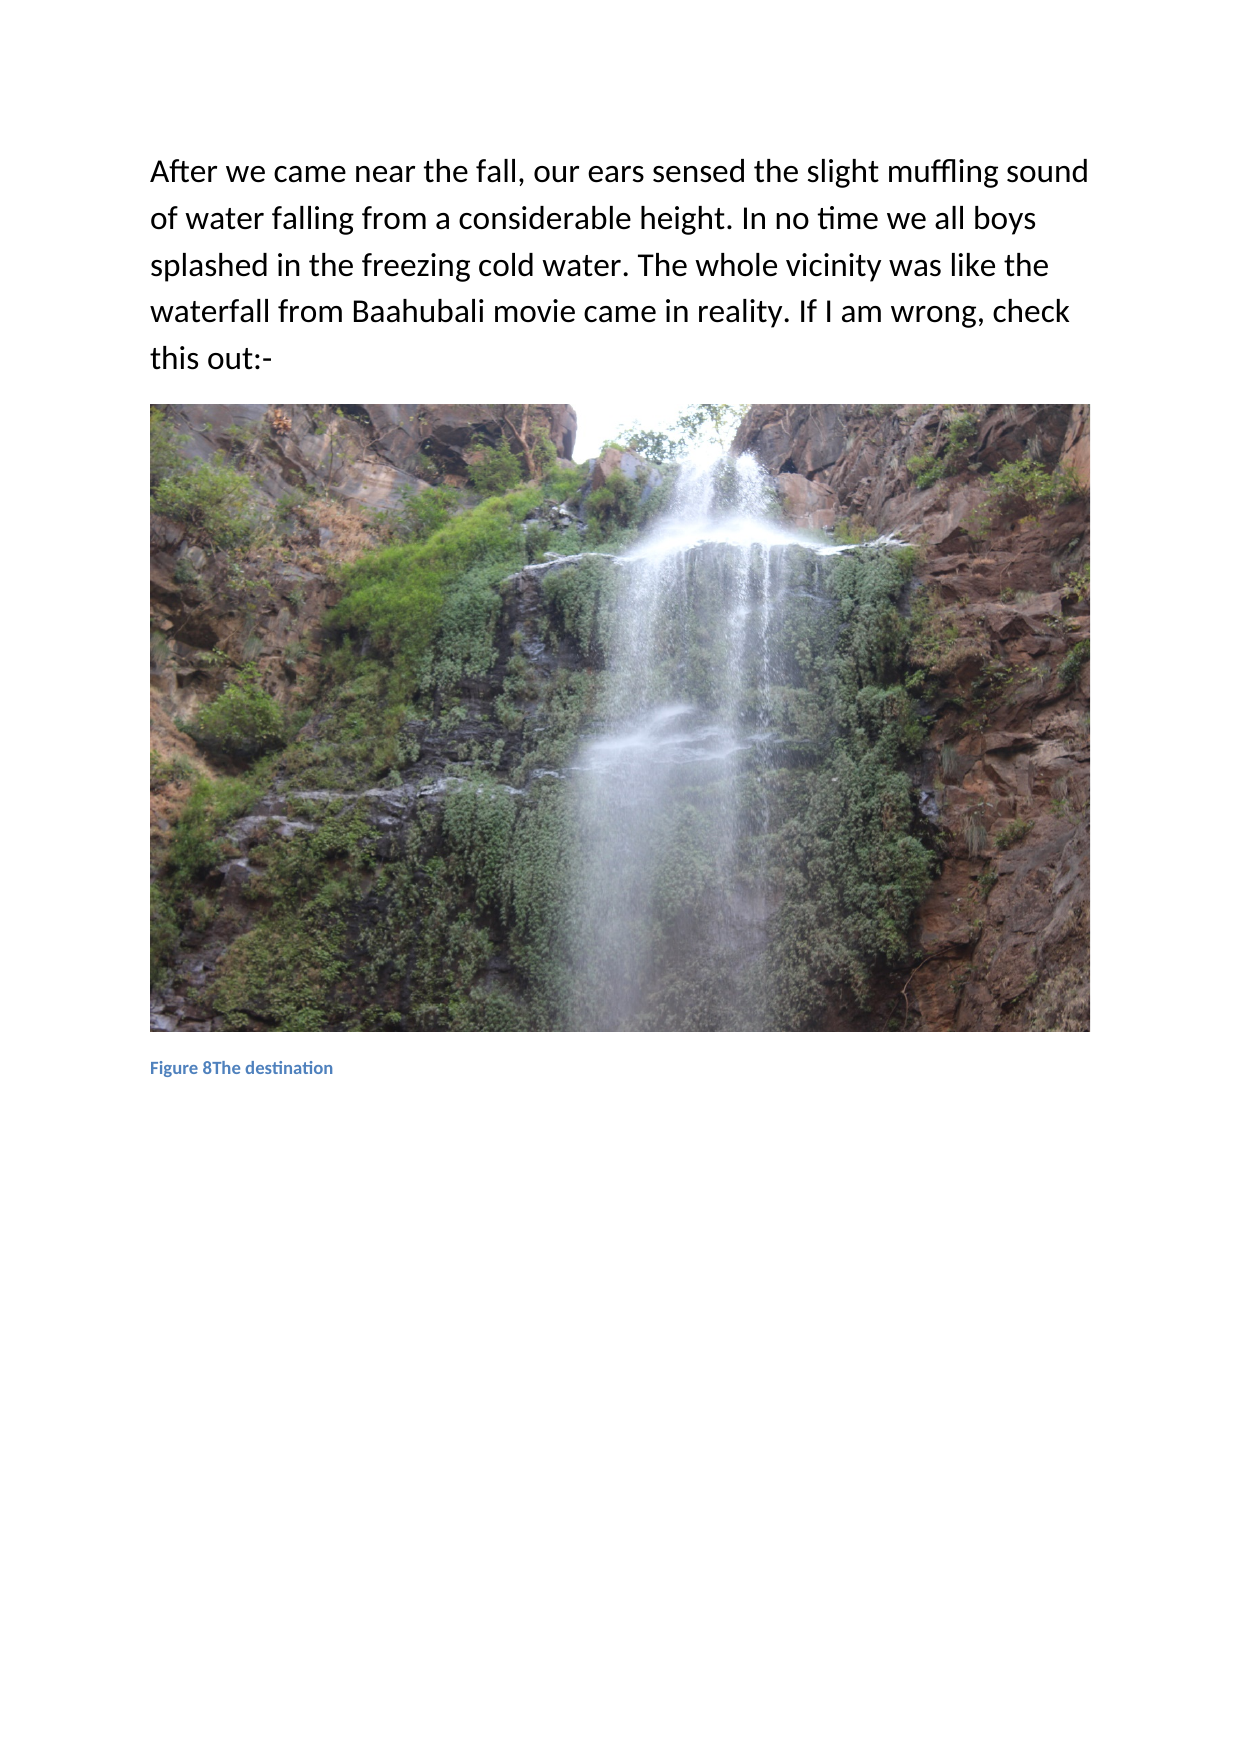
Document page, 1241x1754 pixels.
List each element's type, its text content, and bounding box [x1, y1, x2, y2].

text After we came near the fall, our ears sensed the slight muffling sound of water falling from a considerable height. In no time we all boys splashed in the freezing cold water. The whole vicinity was like the waterfall from Baahubali movie came in reality. If I am wrong, check this out:- [150, 150, 1090, 378]
picture [150, 404, 1091, 1032]
text Figure 8The destination [150, 1056, 1090, 1079]
